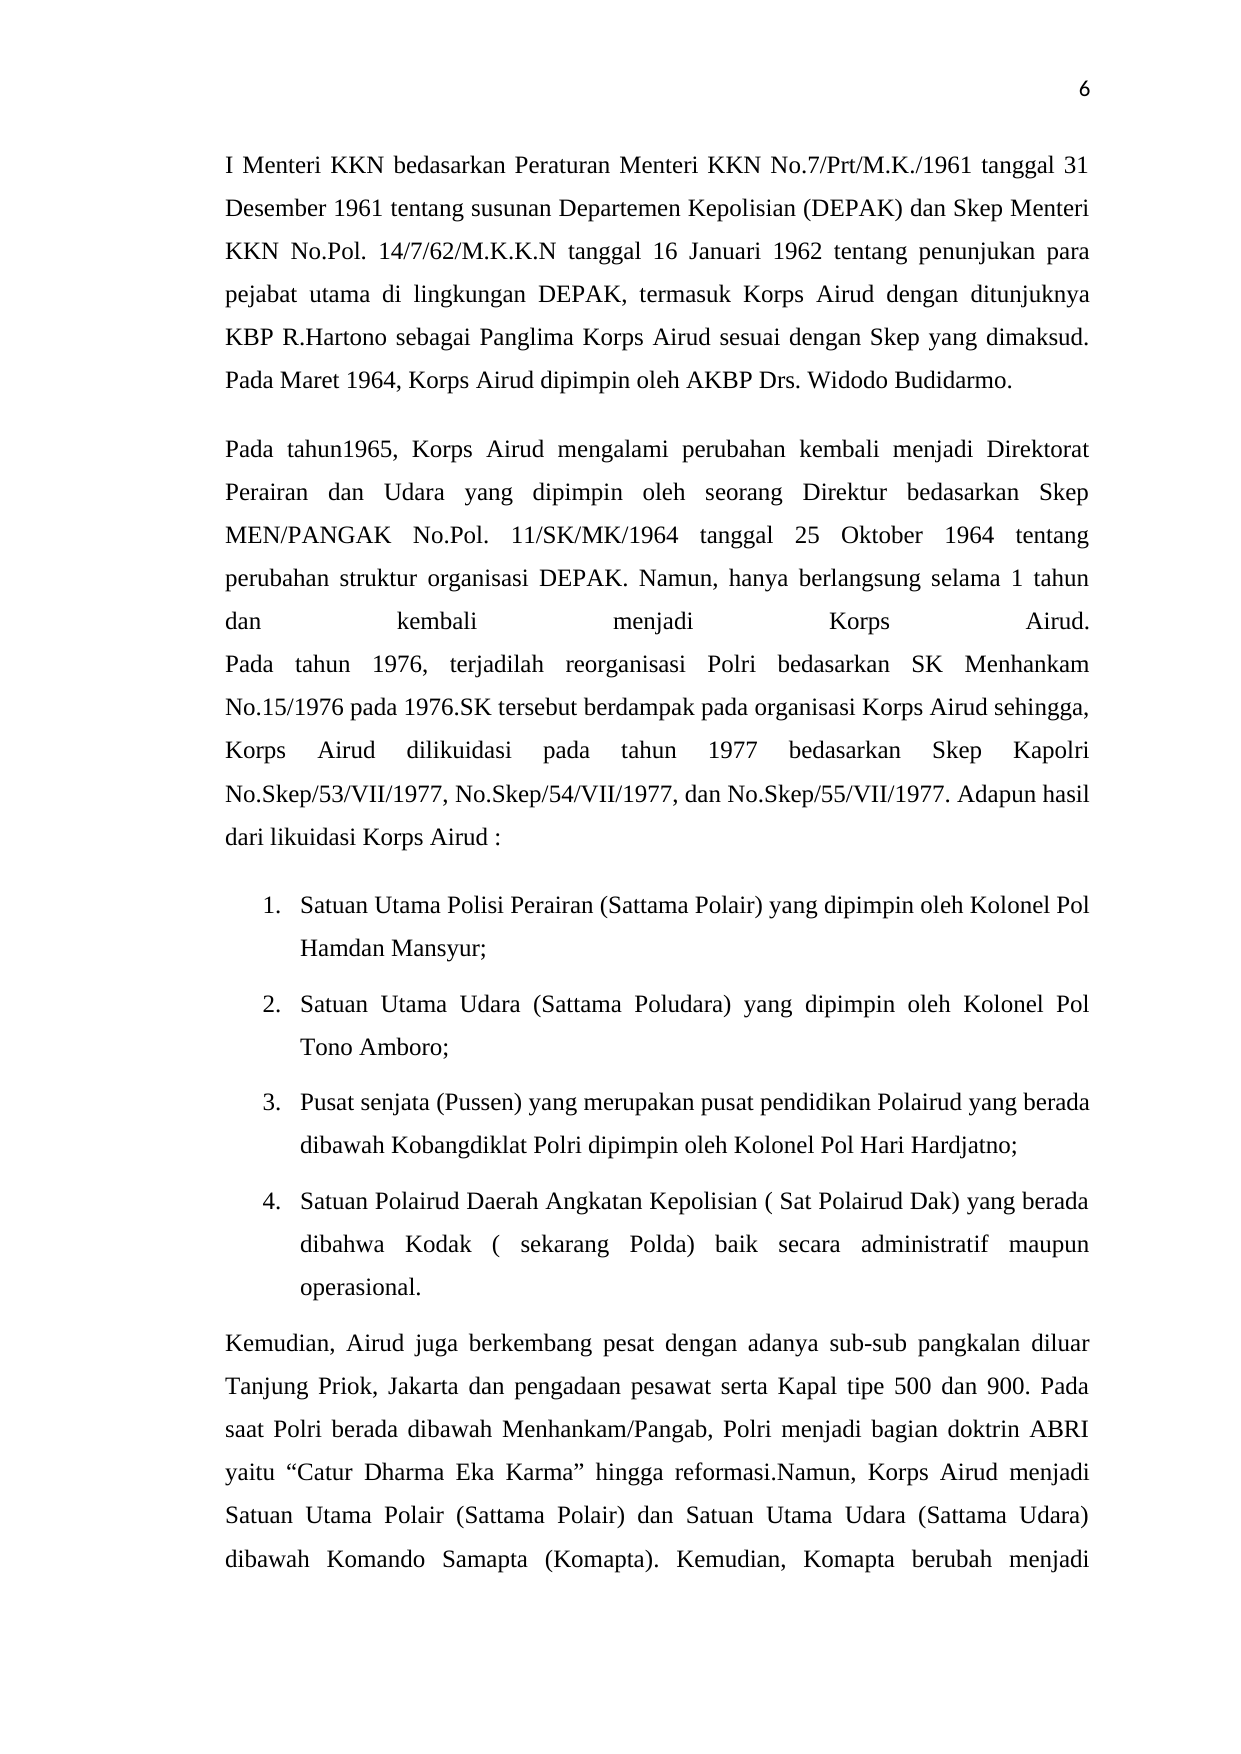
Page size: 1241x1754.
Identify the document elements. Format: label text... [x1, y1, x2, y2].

list Satuan Utama Udara (Sattama Poludara) yang dipimpin oleh Kolonel Pol Tono Amboro; [262, 989, 1090, 1061]
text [225, 150, 1090, 394]
list Satuan Utama Polisi Perairan (Sattama Polair) yang dipimpin oleh Kolonel Pol Hamdan Mansyur; [262, 890, 1090, 962]
text Pada tahun1965, Korps Airud mengalami perubahan kembali menjadi Direktorat Perairan dan Udara yang dipimpin oleh seorang Direktur bedasarkan Skep MEN/PANGAK No.Pol. 11/SK/MK/1964 tanggal 25 Oktober 1964 tentang perubahan struktur organisasi DEPAK. Namun, hanya berlangsung selama 1 tahun dan kembali menjadi Korps Airud. Pada tahun 1976, terjadilah reorganisasi Polri bedasarkan SK Menhankam No.15/1976 pada 1976.SK tersebut berdampak pada organisasi Korps Airud sehingga, Korps Airud dilikuidasi pada tahun 1977 bedasarkan Skep Kapolri No.Skep/53/VII/1977, No.Skep/54/VII/1977, dan No.Skep/55/VII/1977. Adapun hasil dari likuidasi Korps Airud : [225, 434, 1090, 851]
list Pusat senjata (Pussen) yang merupakan pusat pendidikan Polairud yang berada dibawah Kobangdiklat Polri dipimpin oleh Kolonel Pol Hari Hardjatno; [262, 1087, 1090, 1159]
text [225, 1328, 1090, 1572]
list Satuan Polairud Daerah Angkatan Kepolisian ( Sat Polairud Dak) yang berada dibahwa Kodak ( sekarang Polda) baik secara administratif maupun operasional. [262, 1186, 1090, 1301]
